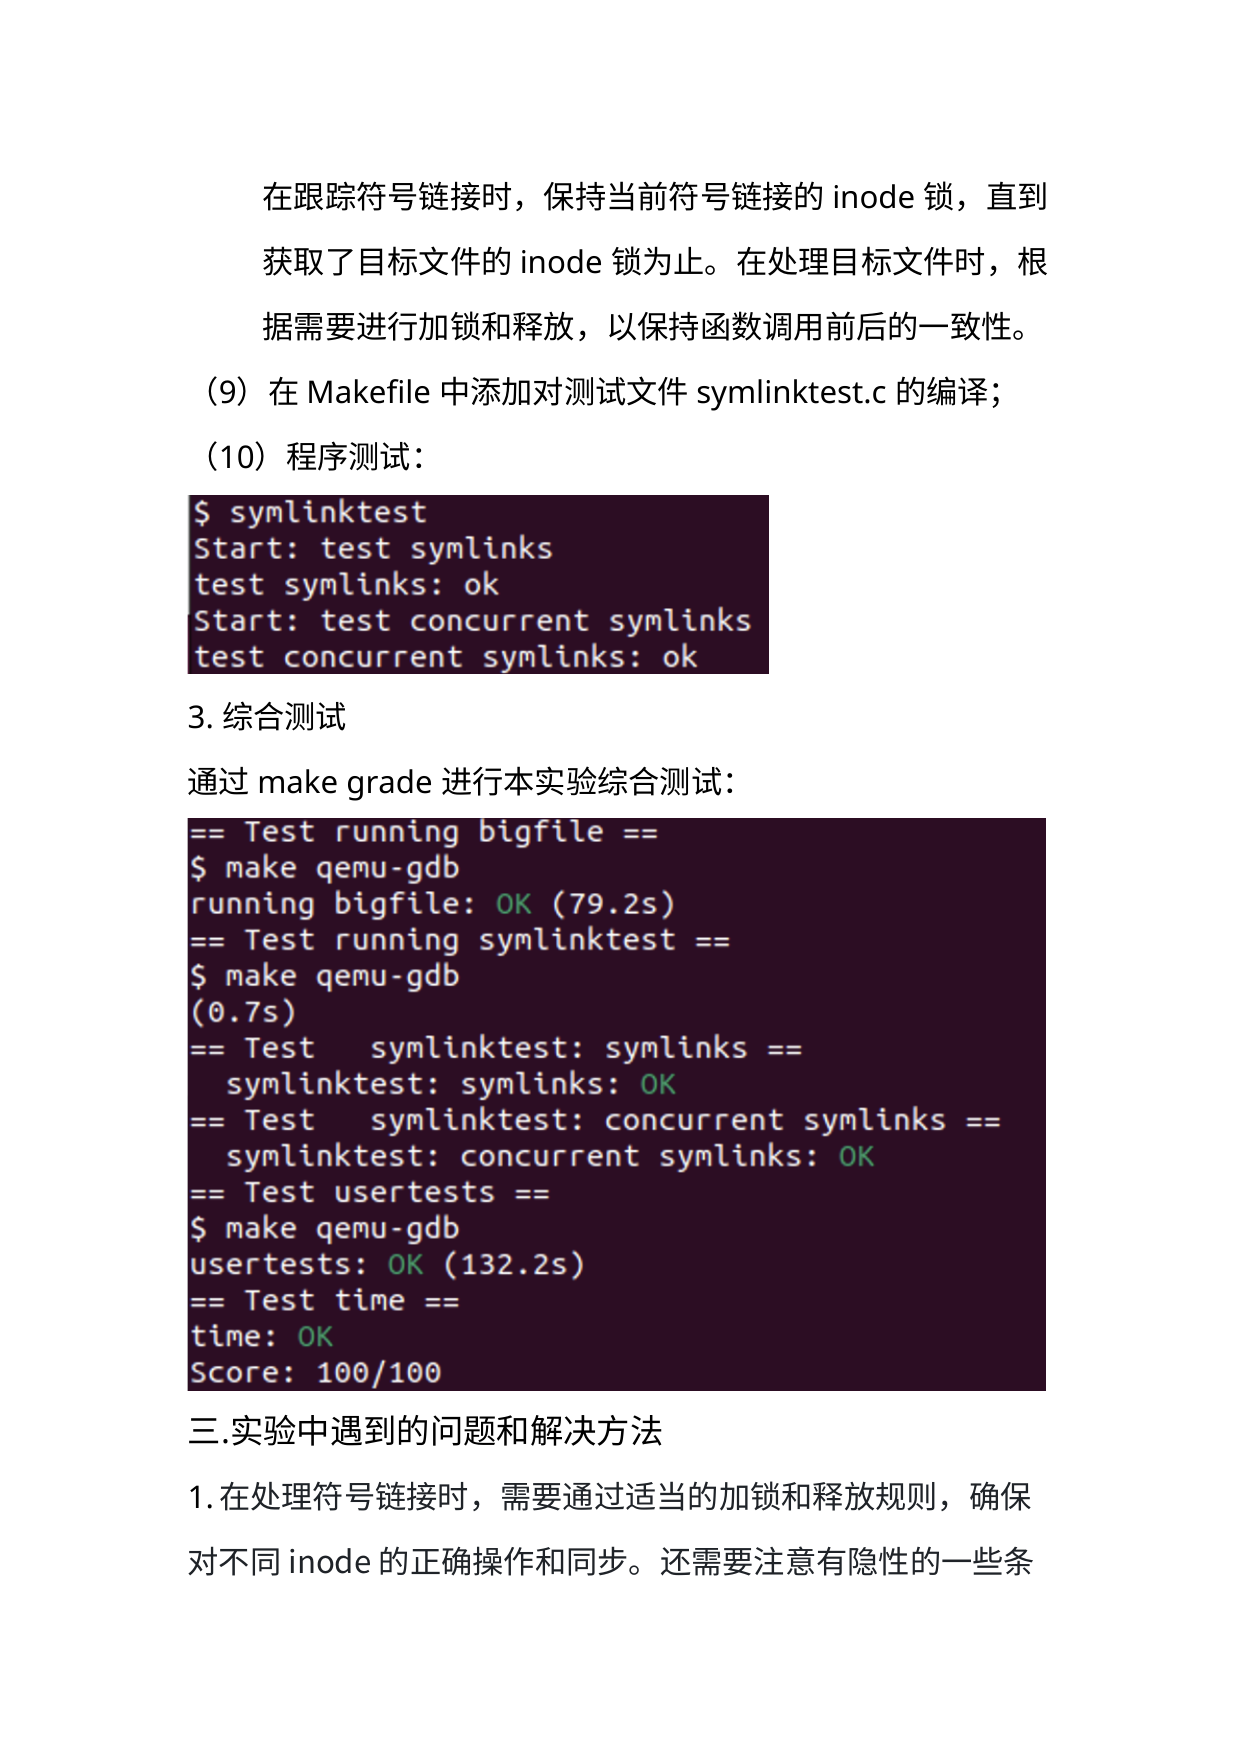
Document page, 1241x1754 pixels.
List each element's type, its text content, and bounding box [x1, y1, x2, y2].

text （9）在 Makefile 中添加对测试文件 symlinktest.c 的编译； [187, 357, 1053, 422]
text （10）程序测试： [187, 422, 1053, 487]
text 三.实验中遇到的问题和解决方法 [187, 1397, 1053, 1462]
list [225, 162, 1053, 357]
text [187, 1462, 1053, 1592]
text 3. 综合测试 [187, 682, 1053, 747]
text 通过 make grade 进行本实验综合测试： [187, 747, 1053, 812]
picture [187, 818, 1046, 1391]
picture [187, 495, 769, 674]
